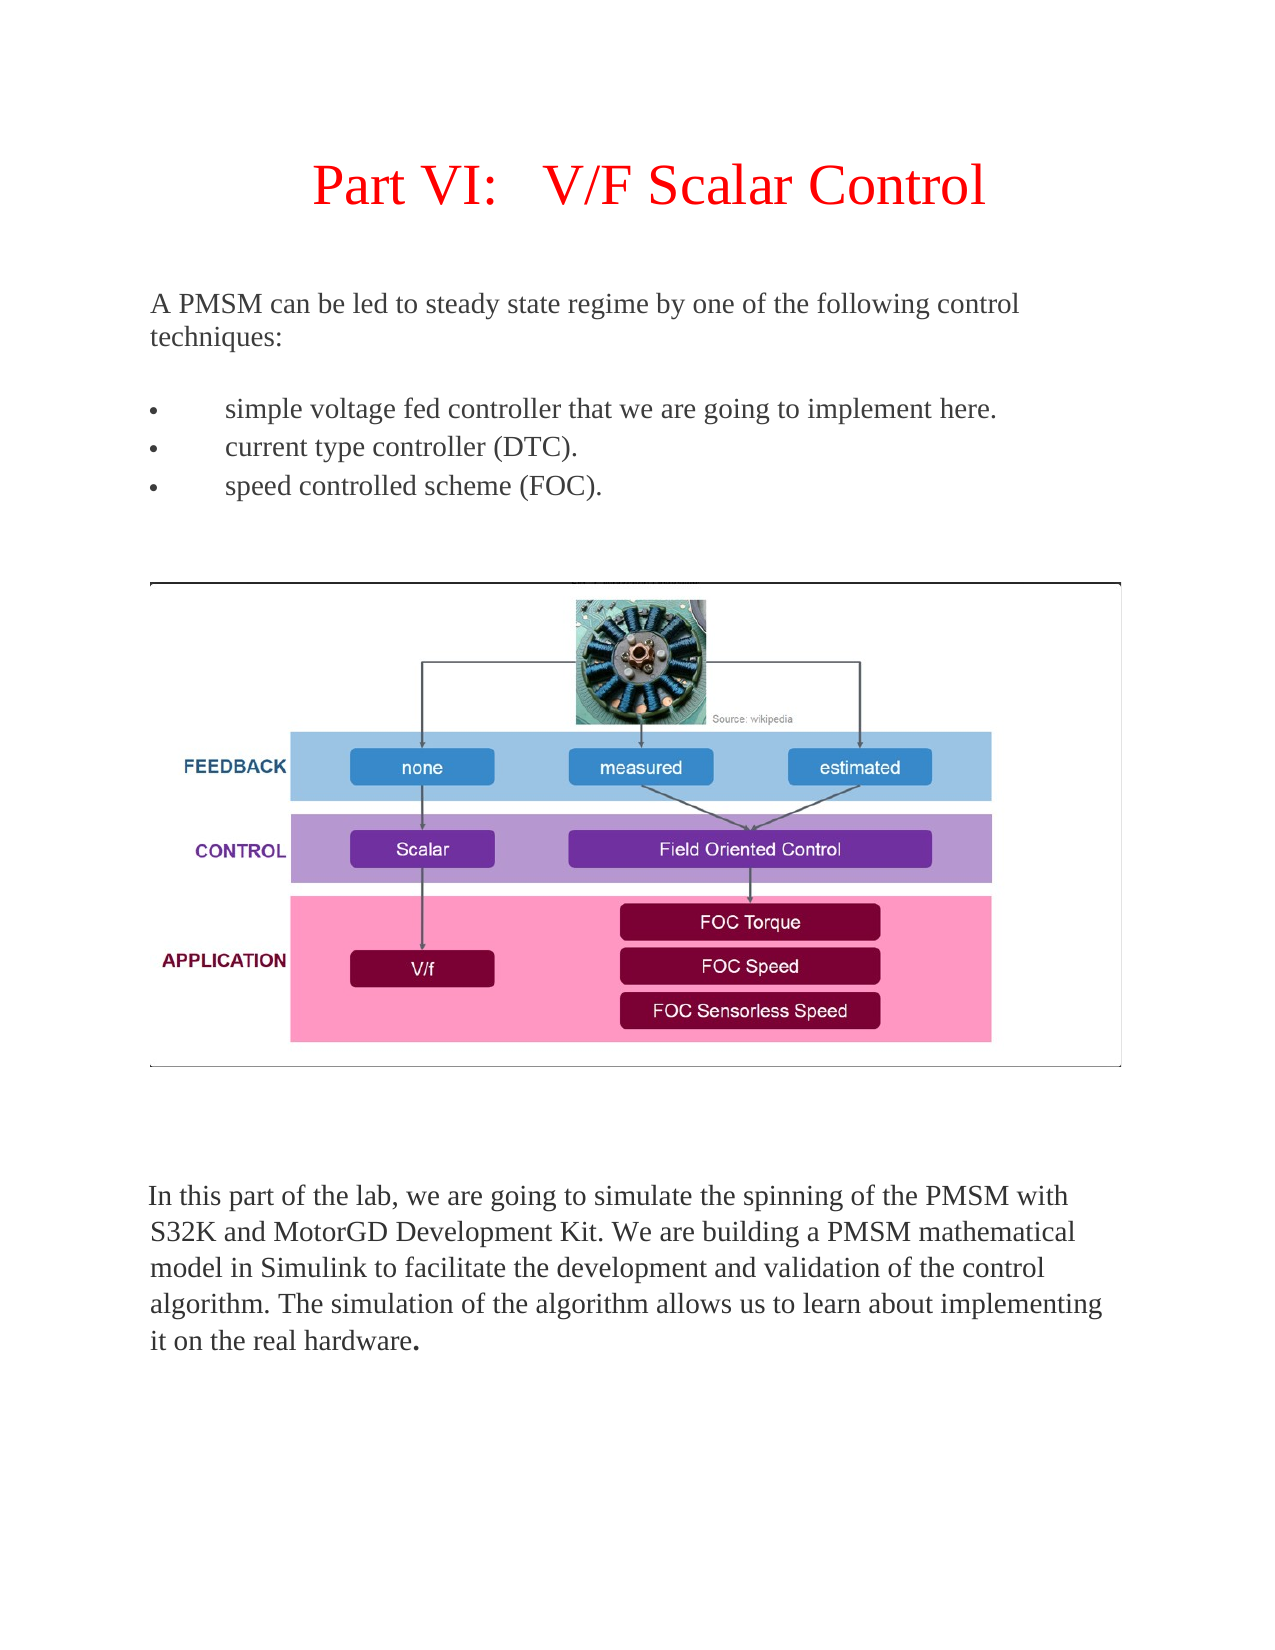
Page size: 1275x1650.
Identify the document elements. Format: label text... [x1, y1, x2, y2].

list simple voltage fed controller that we are going to implement here. [150, 391, 1210, 425]
text A PMSM can be led to steady state regime by one of the following control techniques: [150, 286, 1113, 353]
list speed controlled scheme (FOC). [150, 468, 1210, 501]
list current type controller (DTC). [150, 429, 1210, 463]
text In this part of the lab, we are going to simulate the spinning of the PMSM with S32K and MotorGD Development Kit. We are building a PMSM mathematical model in Simulink to facilitate the development and validation of the control algorithm. The simulation of the algorithm allows us to learn about implementing it on the real hardware. [148, 1178, 1104, 1356]
subtitle Part VI: V/F Scalar Control [88, 150, 1210, 217]
picture [150, 582, 1122, 1067]
